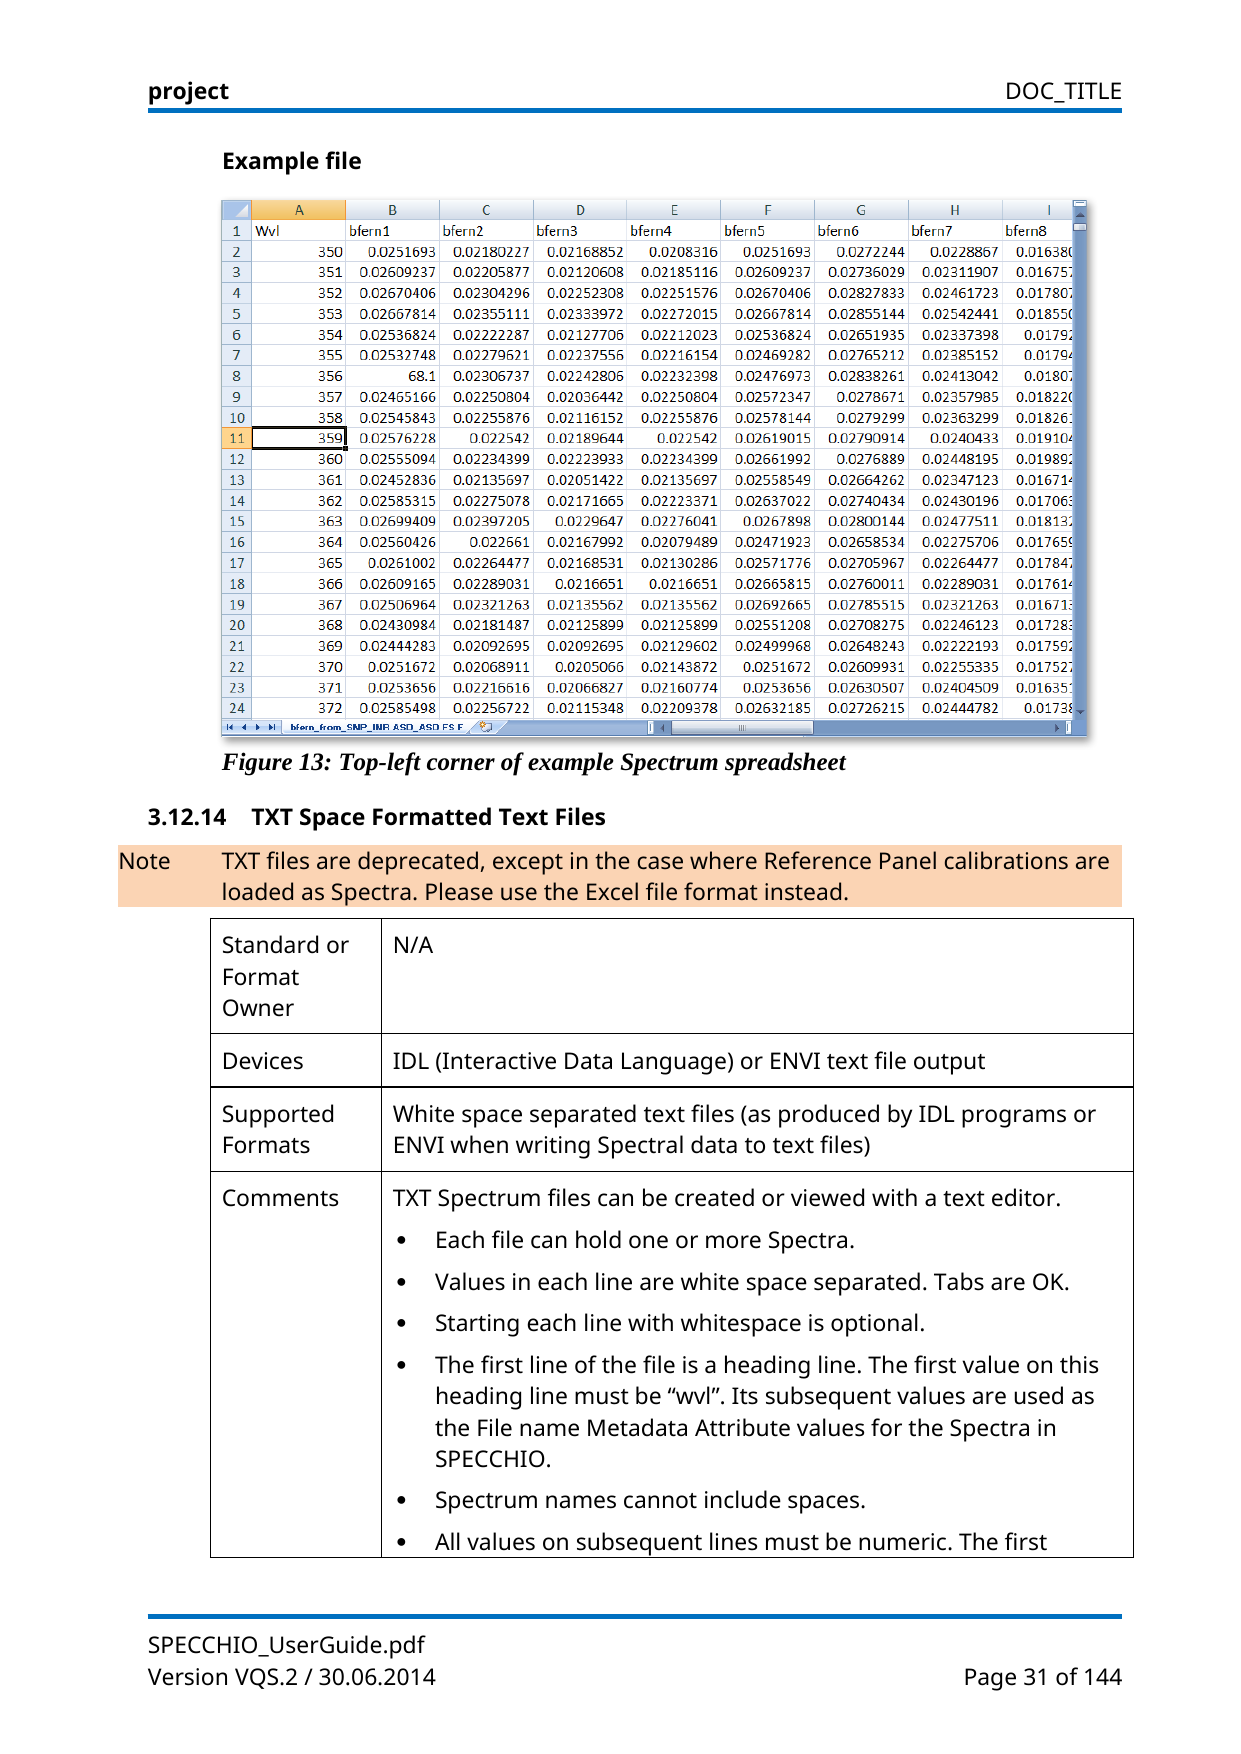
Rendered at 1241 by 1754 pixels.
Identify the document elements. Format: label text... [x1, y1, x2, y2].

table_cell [382, 1172, 1133, 1557]
table_cell Supported Formats [211, 1088, 381, 1171]
table_header Standard or Format Owner [211, 919, 381, 1033]
table_cell Devices [211, 1034, 381, 1086]
subtitle TXT Space Formatted Text Files [148, 801, 1122, 832]
table_cell Comments [211, 1172, 381, 1557]
table_header N/A [382, 919, 1133, 1033]
table_cell White space separated text files (as produced by IDL programs or ENVI when writing Spectral data to text files) [382, 1088, 1133, 1171]
picture [221, 200, 1087, 737]
text Note TXT files are deprecated, except in the case where Reference Panel calibrations are loaded as Spectra. Please use the Excel file format instead. [118, 845, 1122, 907]
subtitle Example file [222, 145, 1122, 176]
table_cell IDL (Interactive Data Language) or ENVI text file output [382, 1034, 1133, 1086]
